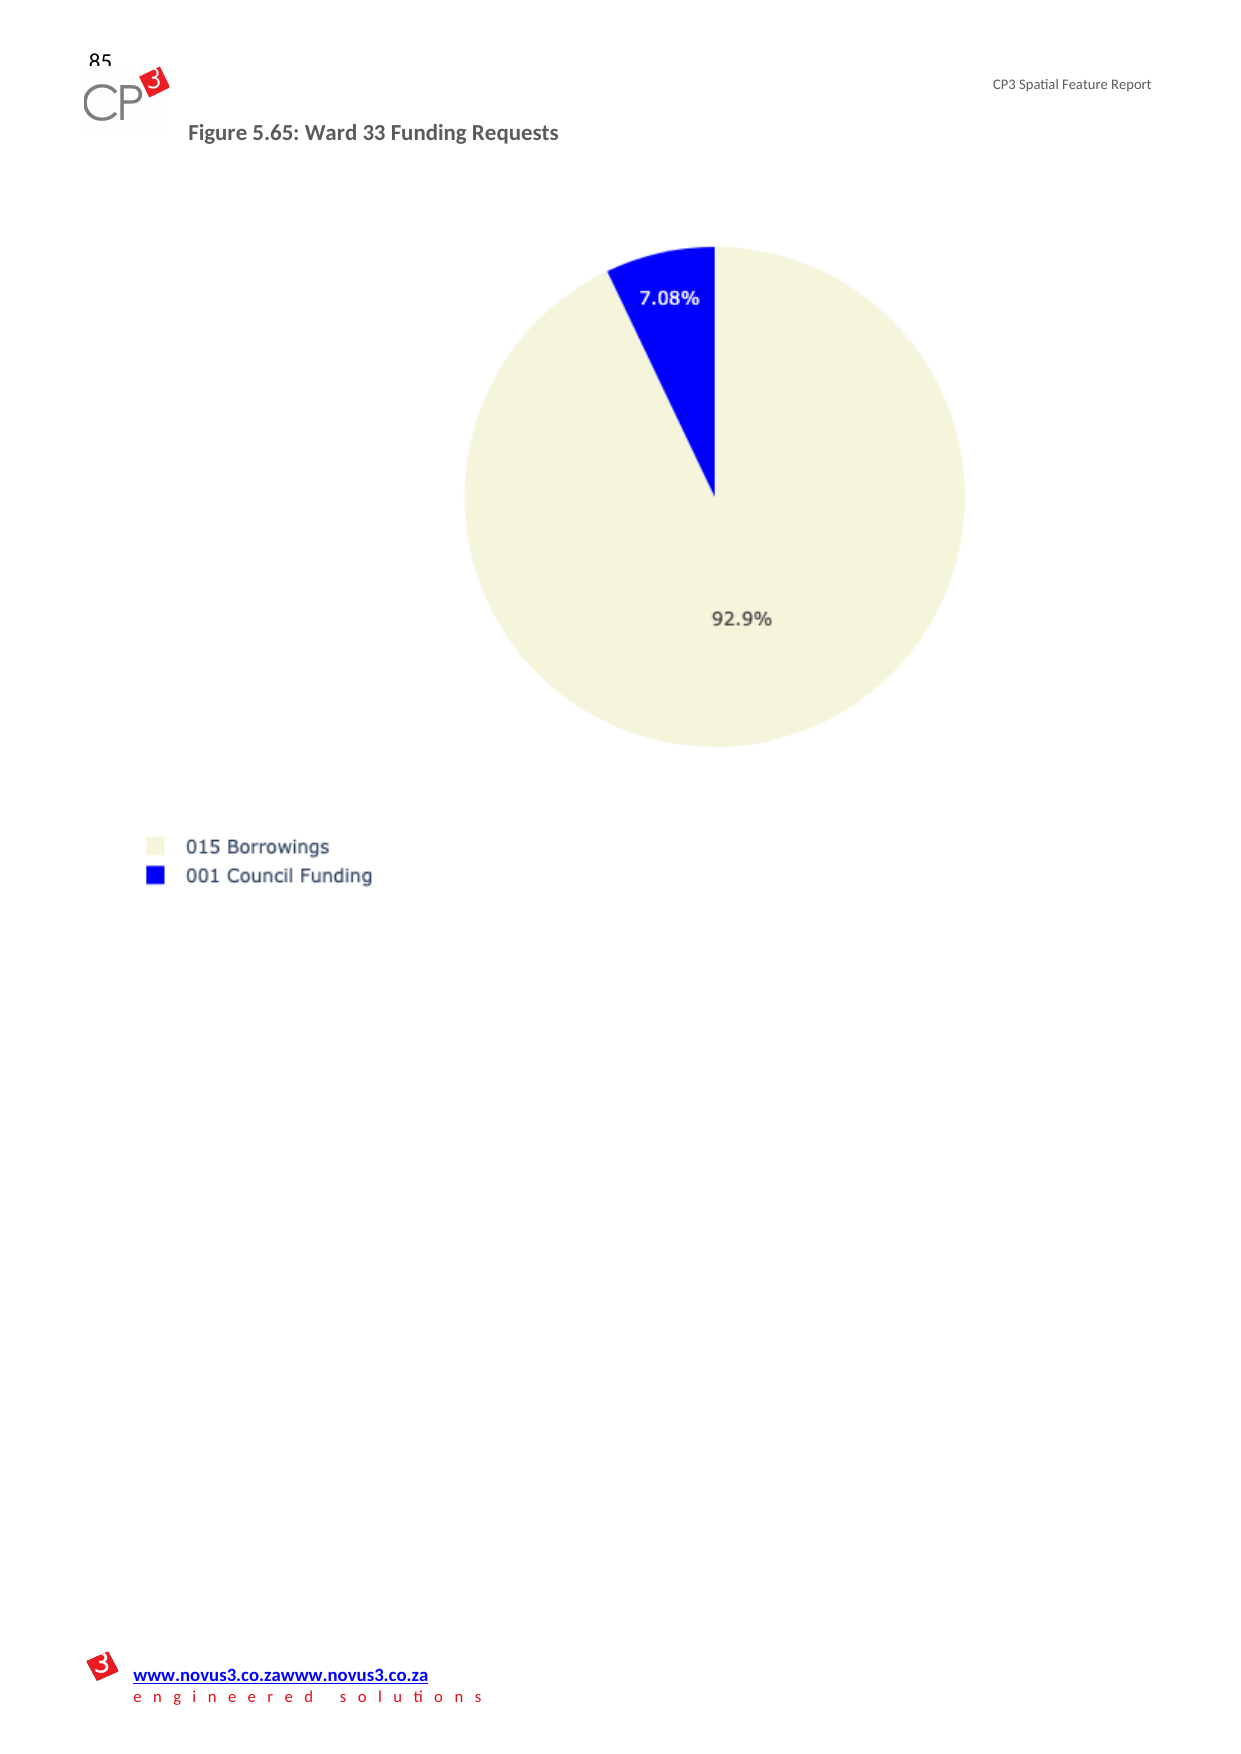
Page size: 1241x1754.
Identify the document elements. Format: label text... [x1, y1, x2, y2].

picture [107, 156, 1171, 916]
picture [83, 66, 170, 132]
text Figure 5.65: Ward 33 Funding Requests [89, 118, 1152, 146]
picture [86, 1651, 119, 1681]
